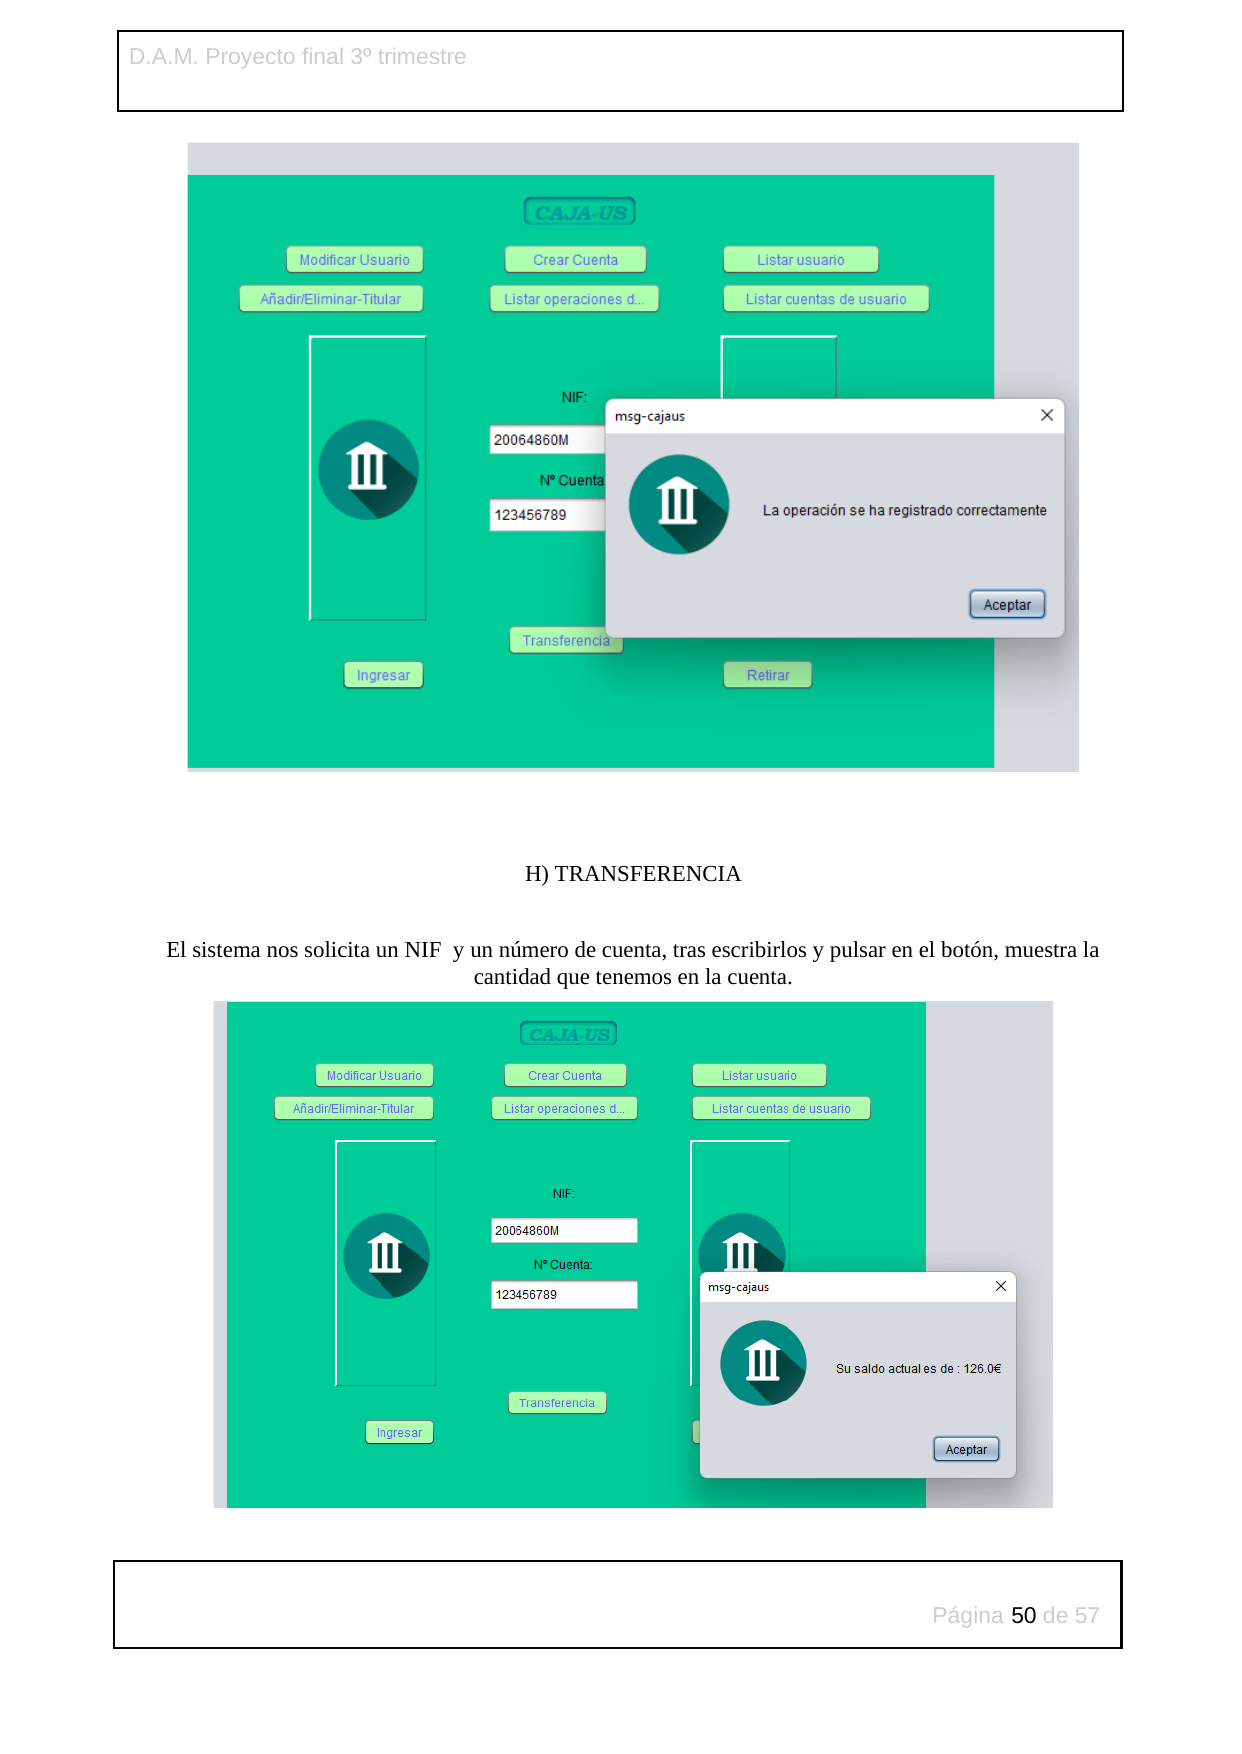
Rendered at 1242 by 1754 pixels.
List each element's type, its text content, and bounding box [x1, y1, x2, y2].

text H) TRANSFERENCIA [139, 860, 1127, 886]
text El sistema nos solicita un NIF y un número de cuenta, tras escribirlos y pulsar en el botón, muestra la cantidad que tenemos en la cuenta. [139, 937, 1127, 989]
picture [187, 142, 1080, 772]
picture [213, 1001, 1053, 1508]
